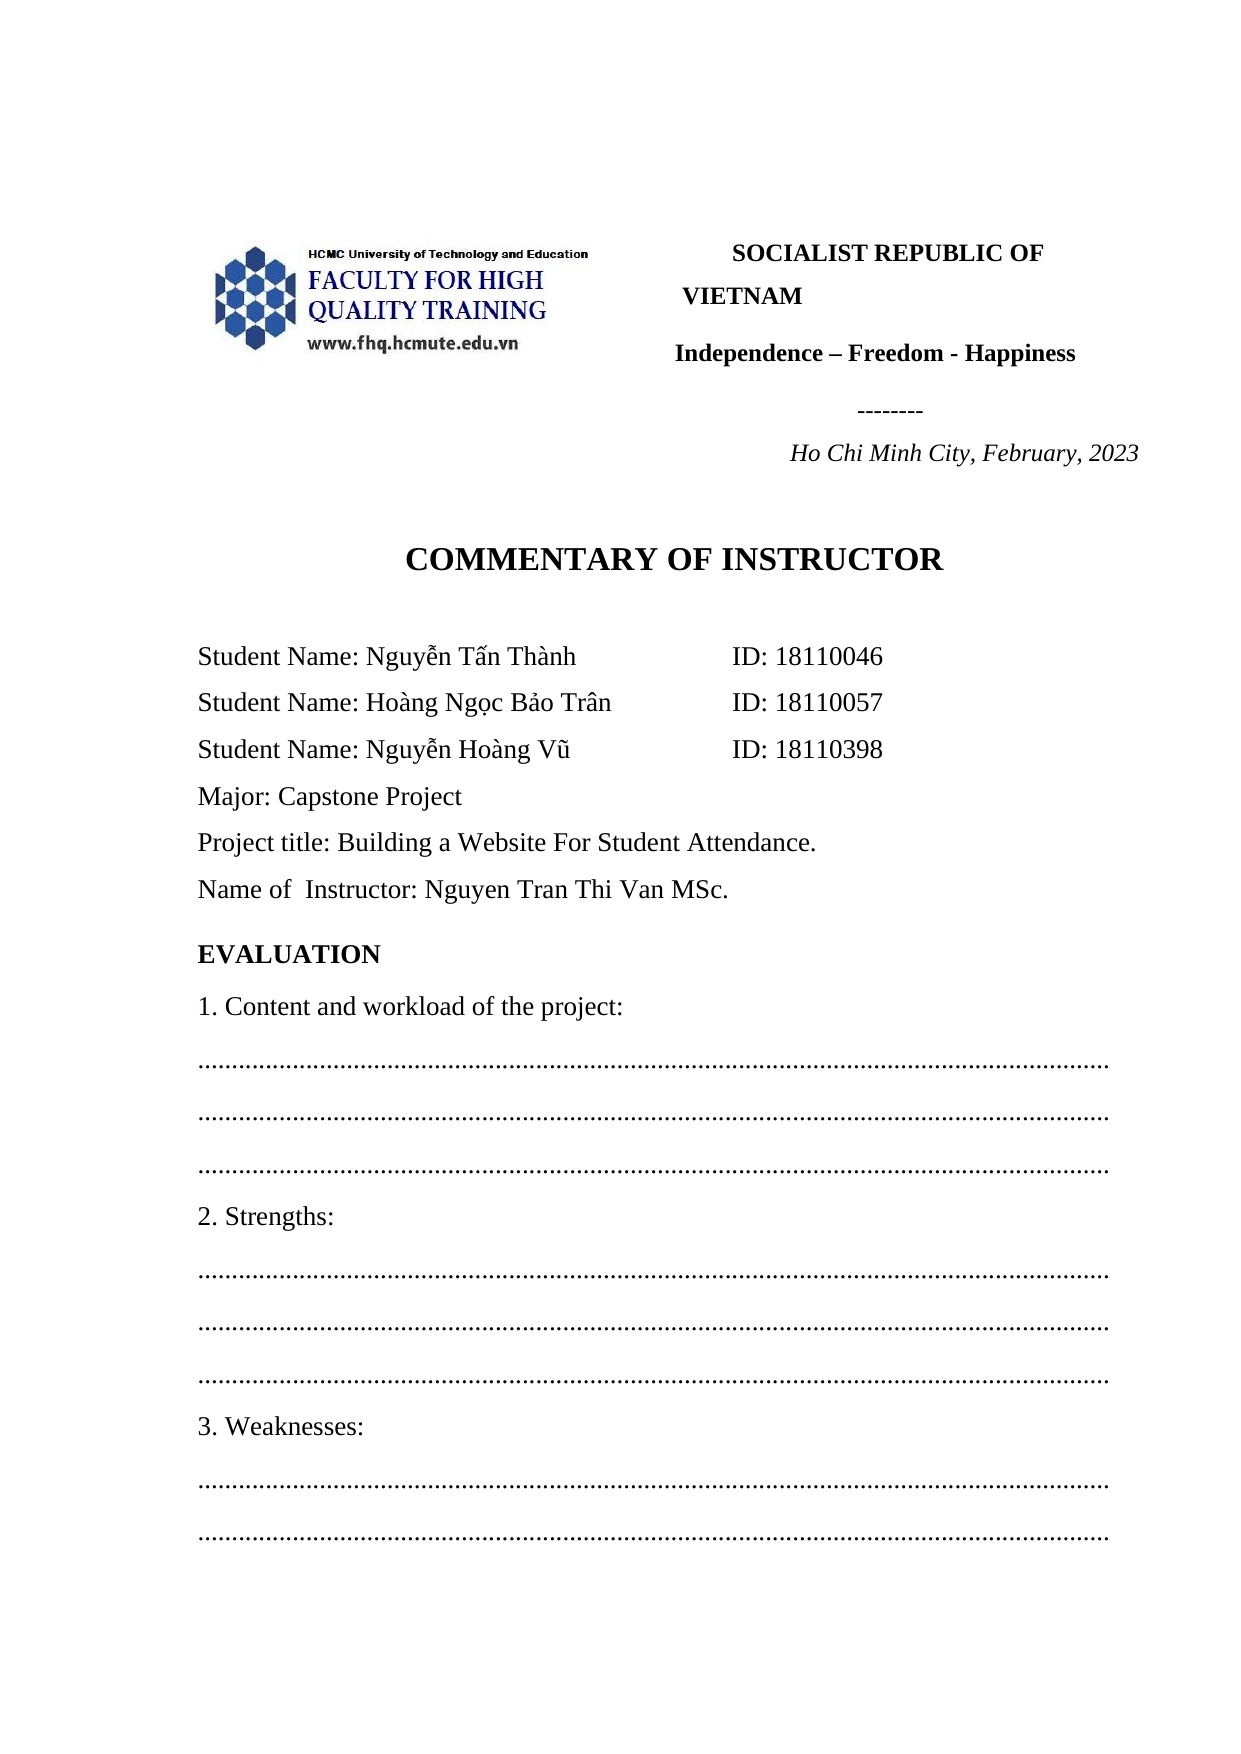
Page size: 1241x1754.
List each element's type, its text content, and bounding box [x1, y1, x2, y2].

text ....................................................................................................................................... [197, 1253, 1122, 1284]
text Major: Capstone Project [197, 780, 1141, 811]
text ....................................................................................................................................... [197, 1095, 1122, 1126]
text COMMENTARY OF INSTRUCTOR [207, 539, 1142, 577]
text Student Name: Hoàng Ngọc Bảo Trân ID: 18110057 [197, 686, 1141, 717]
text Student Name: Nguyễn Tấn Thành ID: 18110046 [197, 640, 1141, 671]
text Student Name: Nguyễn Hoàng Vũ ID: 18110398 [197, 733, 1141, 764]
text 1. Content and workload of the project: [197, 990, 1122, 1021]
text -------- [732, 395, 1103, 424]
text ....................................................................................................................................... [197, 1358, 1122, 1389]
text ....................................................................................................................................... [197, 1305, 1122, 1336]
text SOCIALIST REPUBLIC OF VIETNAM [282, 238, 1100, 310]
text Name of Instructor: Nguyen Tran Thi Van MSc. [197, 873, 1141, 904]
text ....................................................................................................................................... [197, 1043, 1122, 1074]
text ....................................................................................................................................... [197, 1148, 1122, 1179]
text Project title: Building a Website For Student Attendance. [197, 826, 1141, 857]
text 2. Strengths: [197, 1200, 1122, 1231]
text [197, 1515, 1122, 1546]
text Independence – Freedom - Happiness [207, 338, 1086, 366]
text 3. Weaknesses: [197, 1410, 1122, 1441]
text EVALUATION [197, 938, 1122, 969]
text Ho Chi Minh City, February, 2023 [198, 438, 1142, 467]
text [197, 1463, 1122, 1494]
picture [206, 239, 588, 360]
